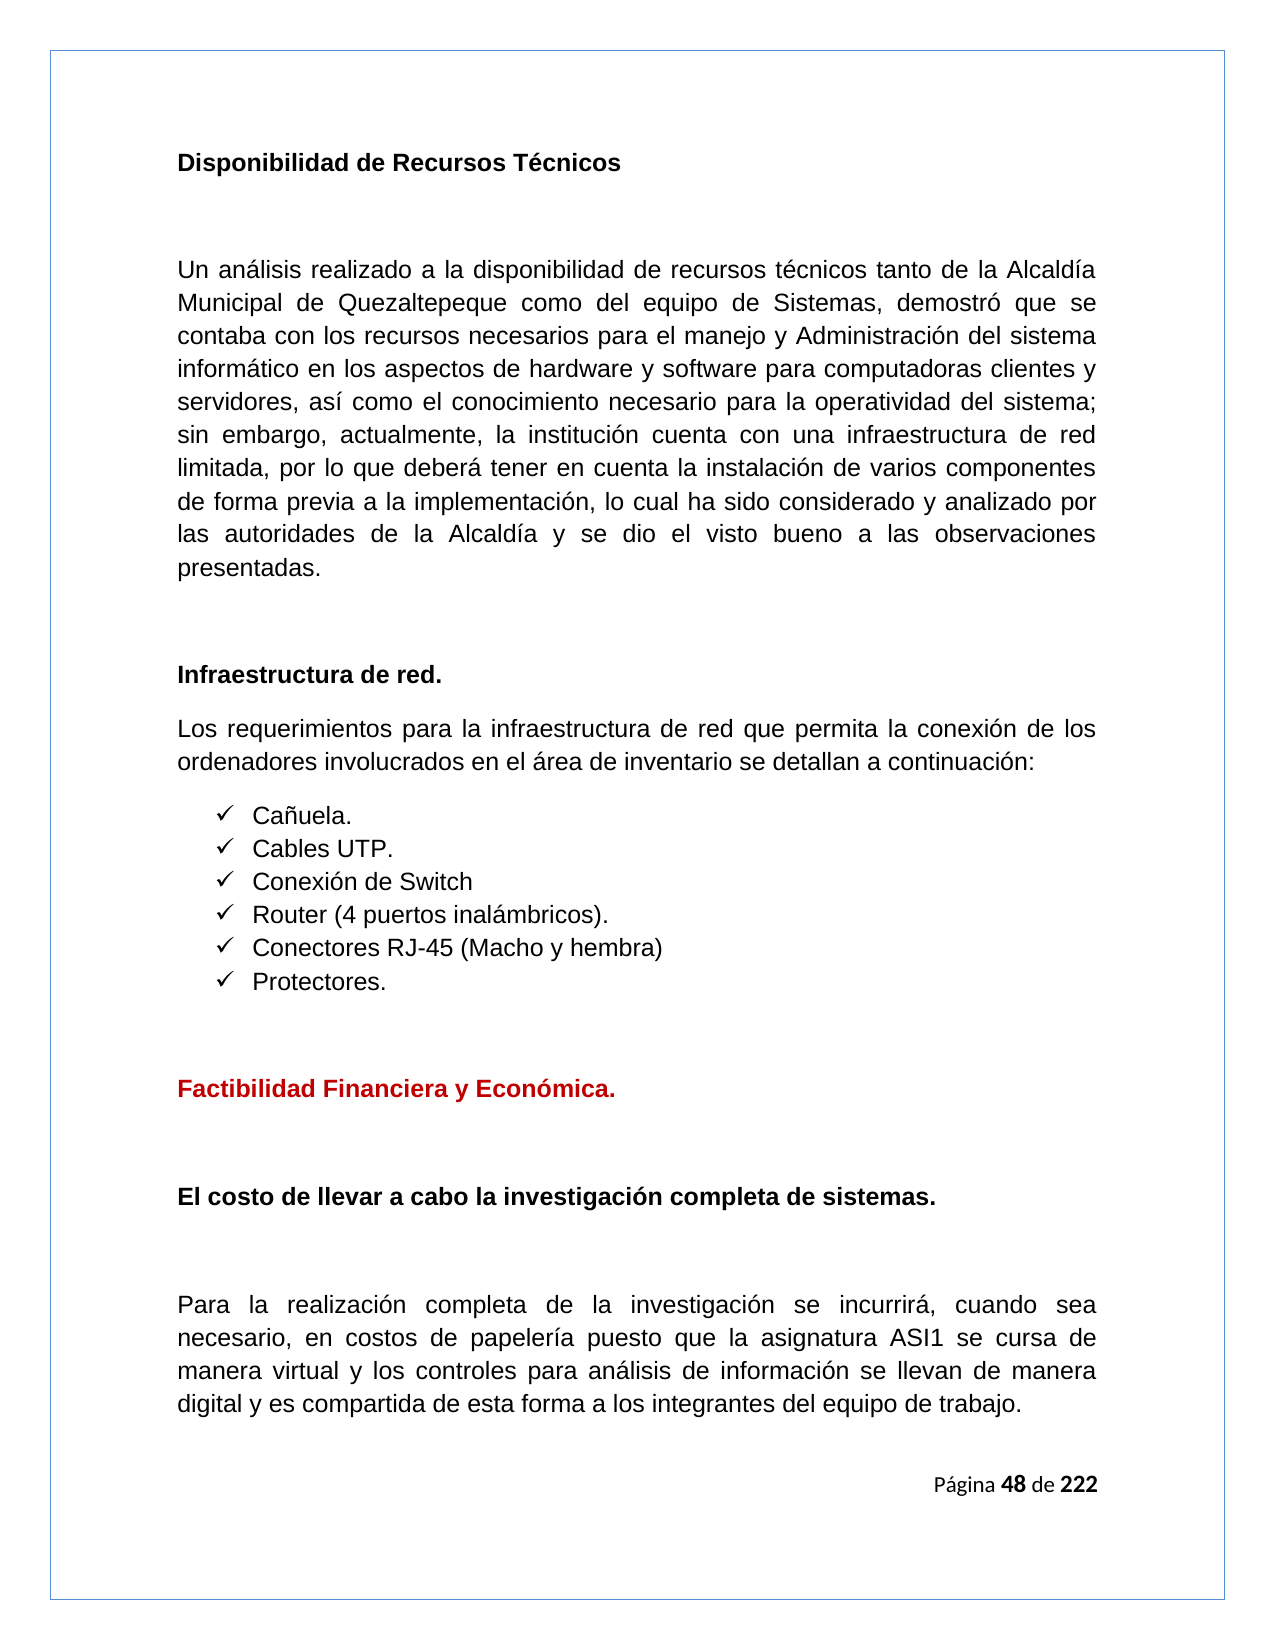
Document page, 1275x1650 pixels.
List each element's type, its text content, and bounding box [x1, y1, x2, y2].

text Disponibilidad de Recursos Técnicos [177, 148, 1098, 176]
text El costo de llevar a cabo la investigación completa de sistemas. [177, 1182, 1098, 1211]
list Cables UTP. [214, 834, 1098, 863]
text Un análisis realizado a la disponibilidad de recursos técnicos tanto de la Alcaldía Municipal de Quezaltepeque como del equipo de Sistemas, demostró que se contaba con los recursos necesarios para el manejo y Administración del sistema informático en los aspectos de hardware y software para computadoras clientes y servidores, así como el conocimiento necesario para la operatividad del sistema; sin embargo, actualmente, la institución cuenta con una infraestructura de red limitada, por lo que deberá tener en cuenta la instalación de varios componentes de forma previa a la implementación, lo cual ha sido considerado y analizado por las autoridades de la Alcaldía y se dio el visto bueno a las observaciones presentadas. [177, 255, 1098, 581]
text Para la realización completa de la investigación se incurrirá, cuando sea necesario, en costos de papelería puesto que la asignatura ASI1 se cursa de manera virtual y los controles para análisis de información se llevan de manera digital y es compartida de esta forma a los integrantes del equipo de trabajo. [177, 1290, 1098, 1418]
list Protectores. [214, 967, 1098, 995]
list Conectores RJ-45 (Macho y hembra) [214, 933, 1098, 962]
text Factibilidad Financiera y Económica. [177, 1074, 1098, 1103]
list Router (4 puertos inalámbricos). [214, 900, 1098, 929]
text Infraestructura de red. [177, 660, 1098, 689]
text Los requerimientos para la infraestructura de red que permita la conexión de los ordenadores involucrados en el área de inventario se detallan a continuación: [177, 714, 1098, 776]
list Cañuela. [214, 801, 1098, 830]
list Conexión de Switch [214, 867, 1098, 896]
